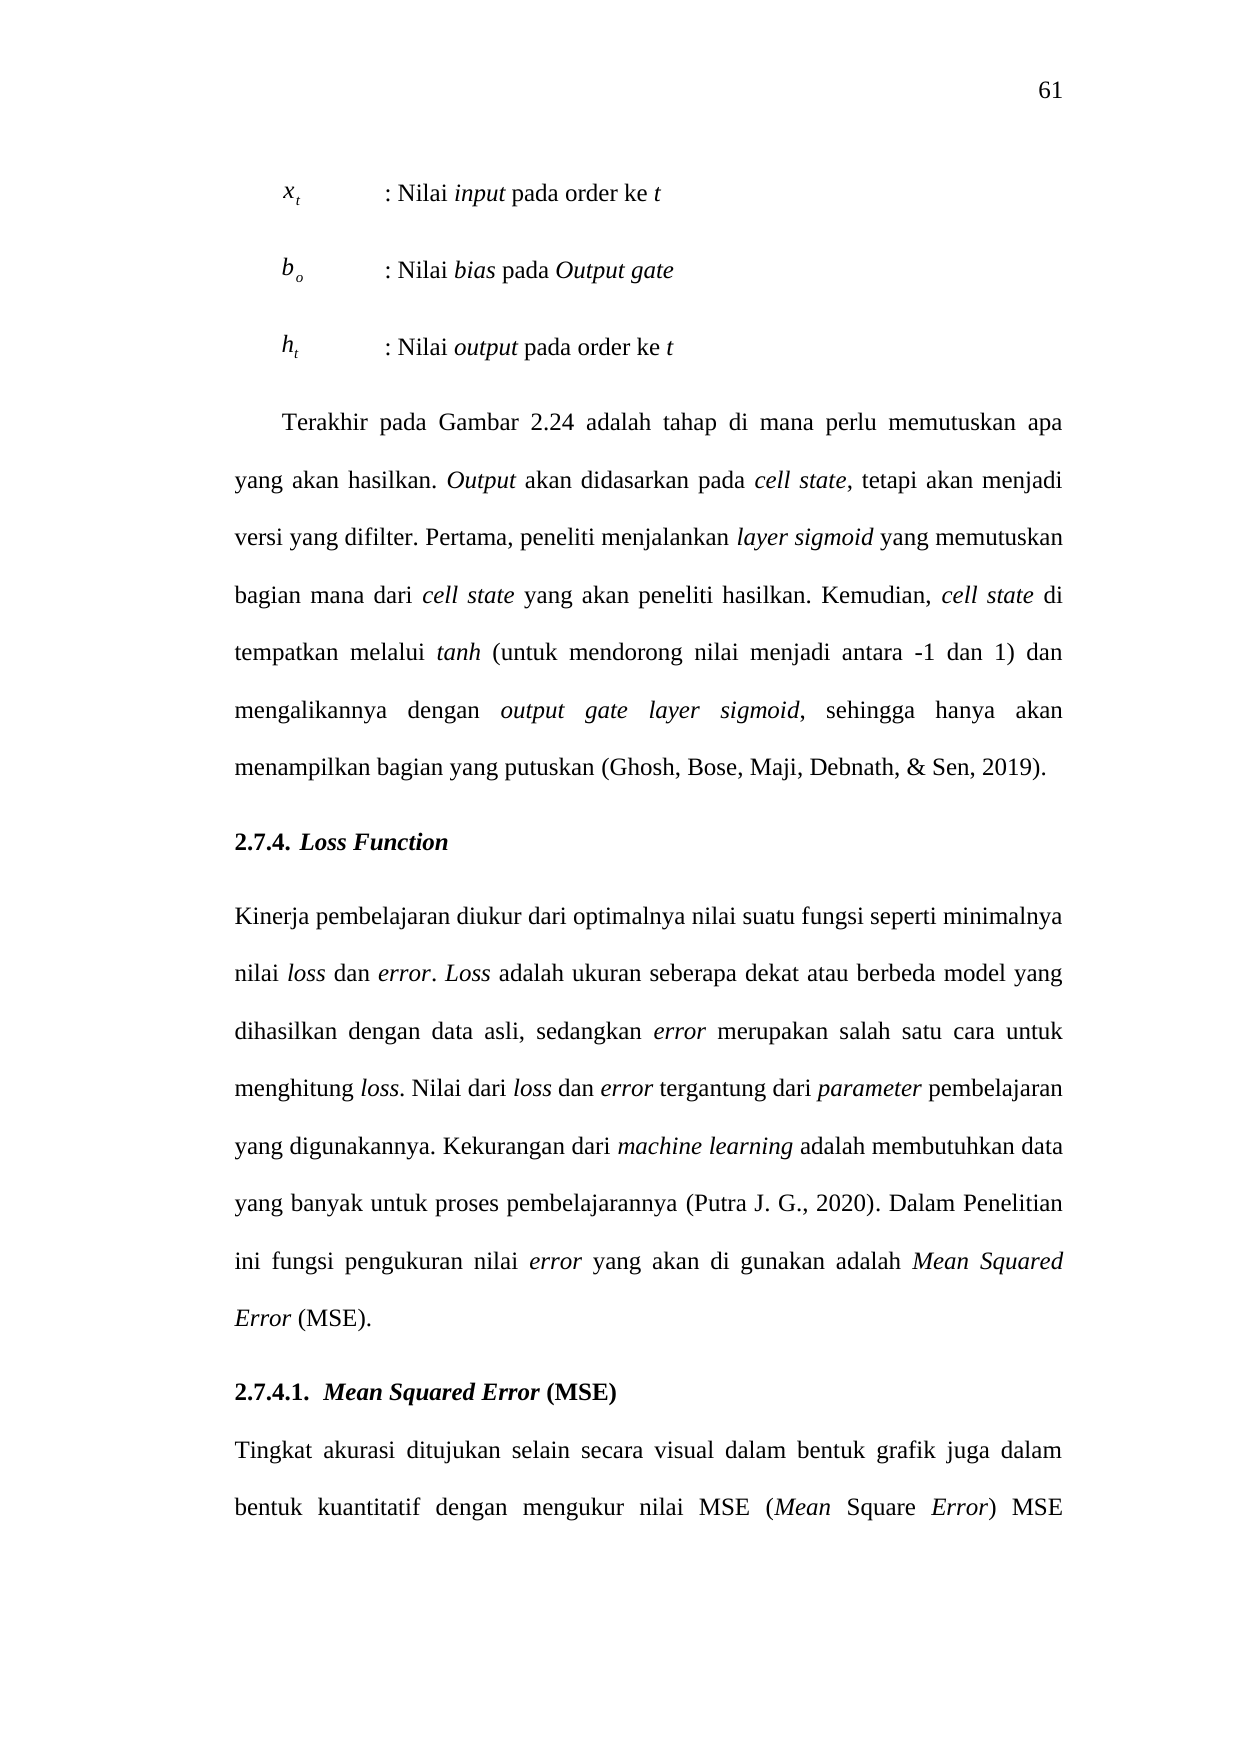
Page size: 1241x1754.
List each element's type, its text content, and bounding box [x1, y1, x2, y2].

subtitle Loss Function [234, 827, 1063, 855]
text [234, 1435, 1063, 1521]
subtitle Mean Squared Error (MSE) [234, 1377, 1063, 1406]
text : Nilai bias pada Output gate [282, 254, 1063, 285]
text Terakhir pada Gambar 2.23 adalah tahap di mana perlu memutuskan apa yang akan hasilkan. Output akan didasarkan pada cell state, tetapi akan menjadi versi yang difilter. Pertama, peneliti menjalankan layer sigmoid yang memutuskan bagian mana dari cell state yang akan peneliti hasilkan. Kemudian, cell state di tempatkan melalui tanh (untuk mendorong nilai menjadi antara -1 dan 1) dan mengalikannya dengan output gate layer sigmoid, sehingga hanya akan menampilkan bagian yang putuskan . [234, 407, 1063, 781]
text : Nilai output pada order ke t [282, 331, 1063, 362]
text : Nilai input pada order ke t [282, 177, 1063, 208]
text Kinerja pembelajaran diukur dari optimalnya nilai suatu fungsi seperti minimalnya nilai loss dan error. Loss adalah ukuran seberapa dekat atau berbeda model yang dihasilkan dengan data asli, sedangkan error merupakan salah satu cara untuk menghitung loss. Nilai dari loss dan error tergantung dari parameter pembelajaran yang digunakannya. Kekurangan dari machine learning adalah membutuhkan data yang banyak untuk proses pembelajarannya . Dalam Penelitian ini fungsi pengukuran nilai error yang akan di gunakan adalah Mean Squared Error (MSE). [234, 901, 1063, 1332]
